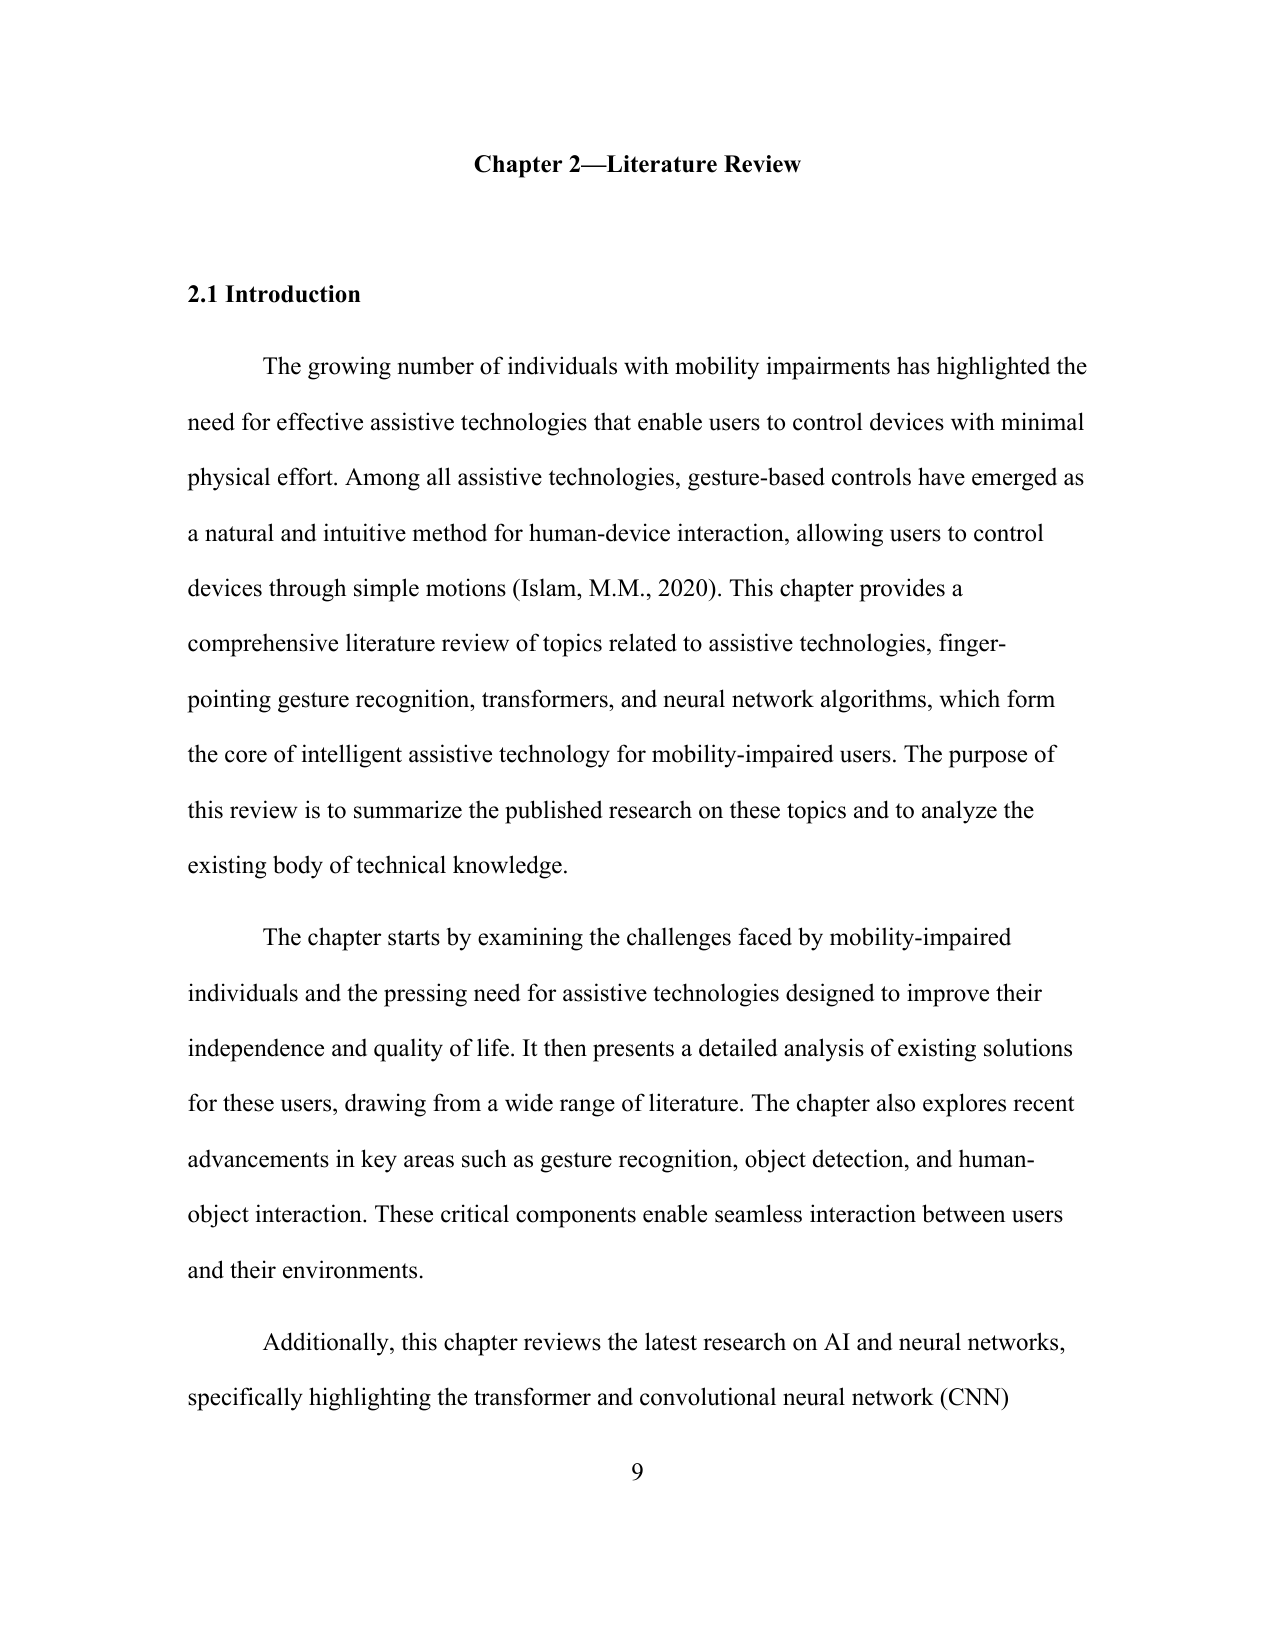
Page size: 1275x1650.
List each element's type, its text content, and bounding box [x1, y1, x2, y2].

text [187, 1328, 1087, 1411]
text The growing number of individuals with mobility impairments has highlighted the need for effective assistive technologies that enable users to control devices with minimal physical effort. Among all assistive technologies, gesture-based controls have emerged as a natural and intuitive method for human-device interaction, allowing users to control devices through simple motions (Islam, M.M., 2020). This chapter provides a comprehensive literature review of topics related to assistive technologies, finger-pointing gesture recognition, transformers, and neural network algorithms, which form the core of intelligent assistive technology for mobility-impaired users. The purpose of this review is to summarize the published research on these topics and to analyze the existing body of technical knowledge. [187, 352, 1087, 879]
subtitle 2.1 Introduction [187, 280, 1087, 308]
subtitle Chapter 2—Literature Review [187, 150, 1087, 178]
text The chapter starts by examining the challenges faced by mobility-impaired individuals and the pressing need for assistive technologies designed to improve their independence and quality of life. It then presents a detailed analysis of existing solutions for these users, drawing from a wide range of literature. The chapter also explores recent advancements in key areas such as gesture recognition, object detection, and human-object interaction. These critical components enable seamless interaction between users and their environments. [187, 923, 1087, 1283]
